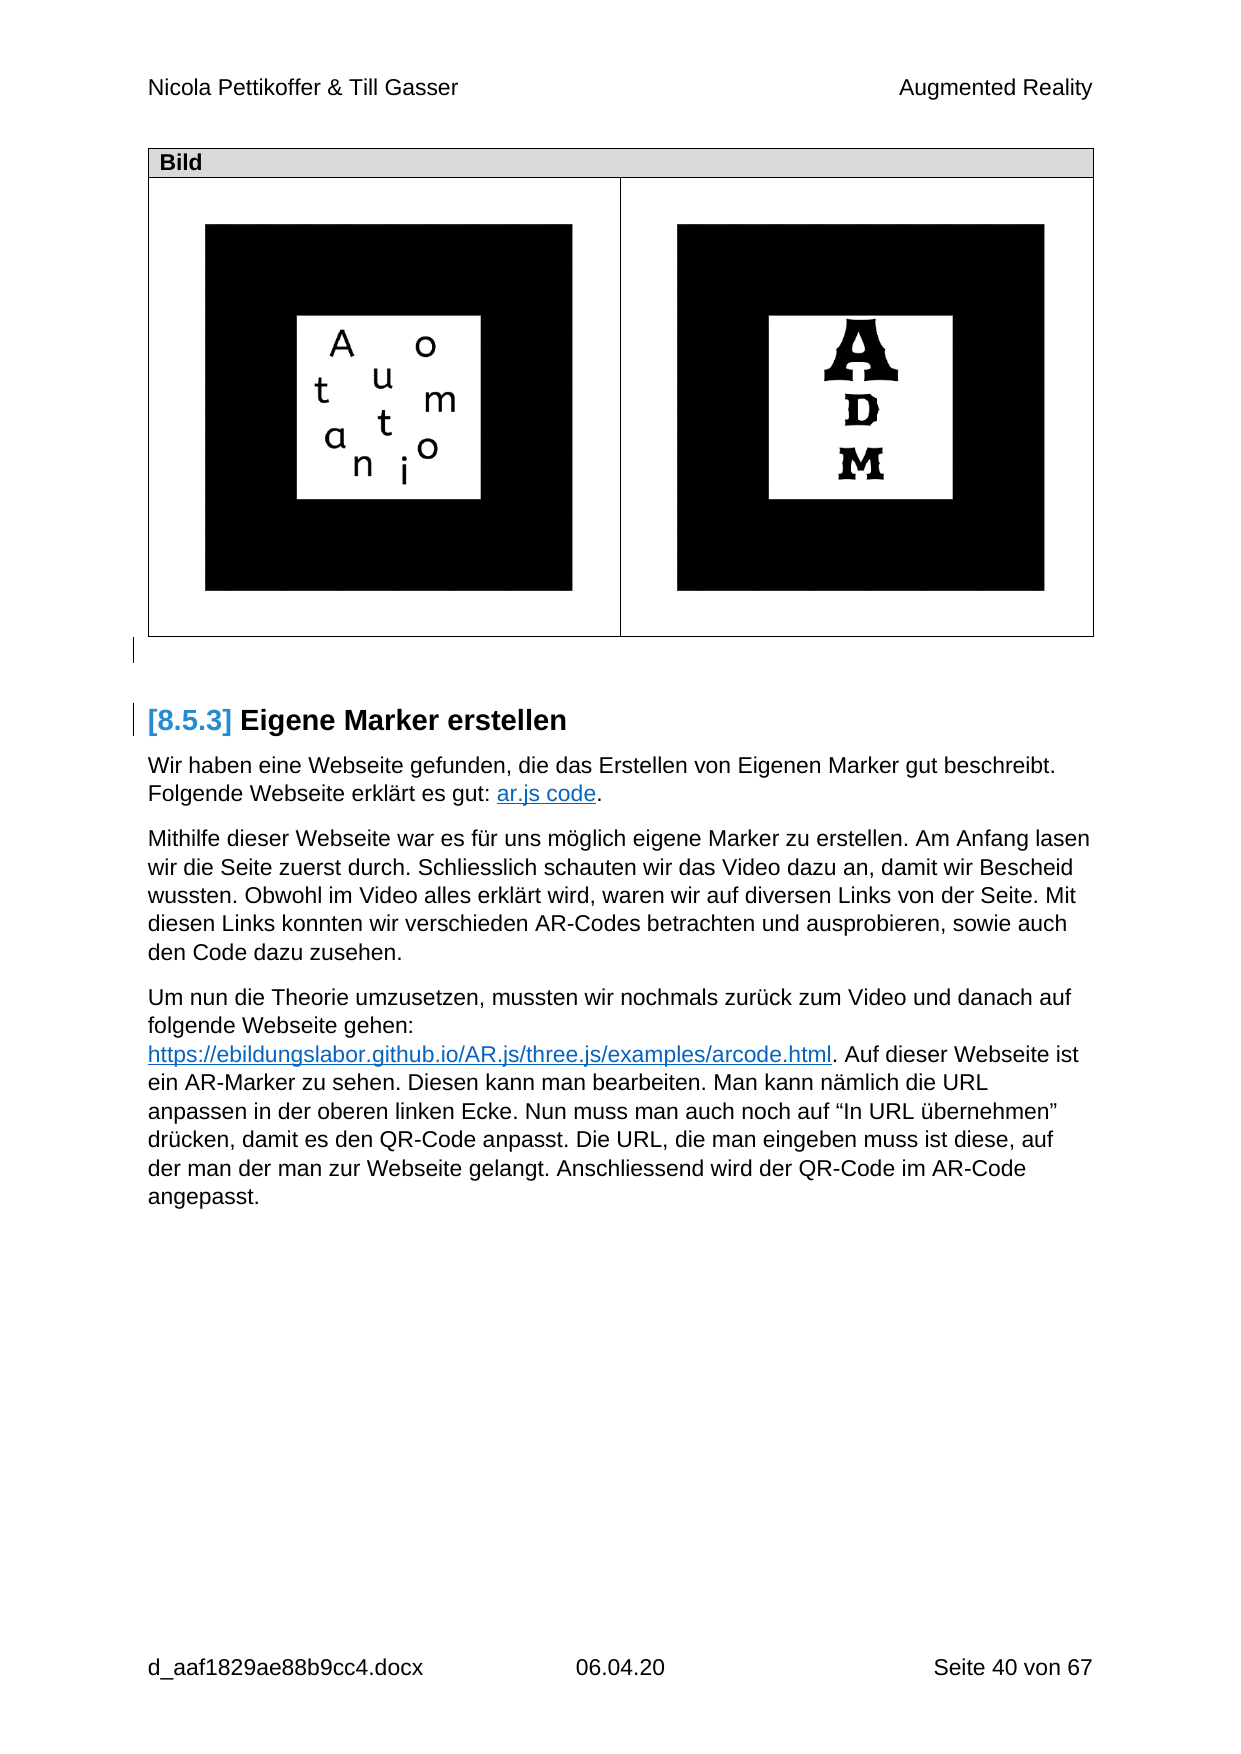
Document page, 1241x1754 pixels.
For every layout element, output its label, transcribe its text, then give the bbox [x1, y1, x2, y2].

picture [631, 178, 1090, 636]
picture [159, 178, 618, 636]
text Mithilfe dieser Webseite war es für uns möglich eigene Marker zu erstellen. Am Anfang lasen wir die Seite zuerst durch. Schliesslich schauten wir das Video dazu an, damit wir Bescheid wussten. Obwohl im Video alles erklärt wird, waren wir auf diversen Links von der Seite. Mit diesen Links konnten wir verschieden AR-Codes betrachten und ausprobieren, sowie auch den Code dazu zusehen. [148, 825, 1093, 965]
subtitle Eigene Marker erstellen [148, 703, 1093, 736]
table_cell [621, 178, 631, 636]
text Wir haben eine Webseite gefunden, die das Erstellen von Eigenen Marker gut beschreibt. Folgende Webseite erklärt es gut: ar.js code. [148, 752, 1093, 806]
text Um nun die Theorie umzusetzen, mussten wir nochmals zurück zum Video und danach auf folgende Webseite gehen: https://ebildungslabor.github.io/AR.js/three.js/examples/arcode.html. Auf dieser Webseite ist ein AR-Marker zu sehen. Diesen kann man bearbeiten. Man kann nämlich die URL anpassen in der oberen linken Ecke. Nun muss man auch noch auf “In URL übernehmen” drücken, damit es den QR-Code anpasst. Die URL, die man eingeben muss ist diese, auf der man der man zur Webseite gelangt. Anschliessend wird der QR-Code im AR-Code angepasst. [148, 984, 1093, 1209]
table_cell [149, 178, 159, 636]
table_header Bild [149, 149, 1093, 177]
